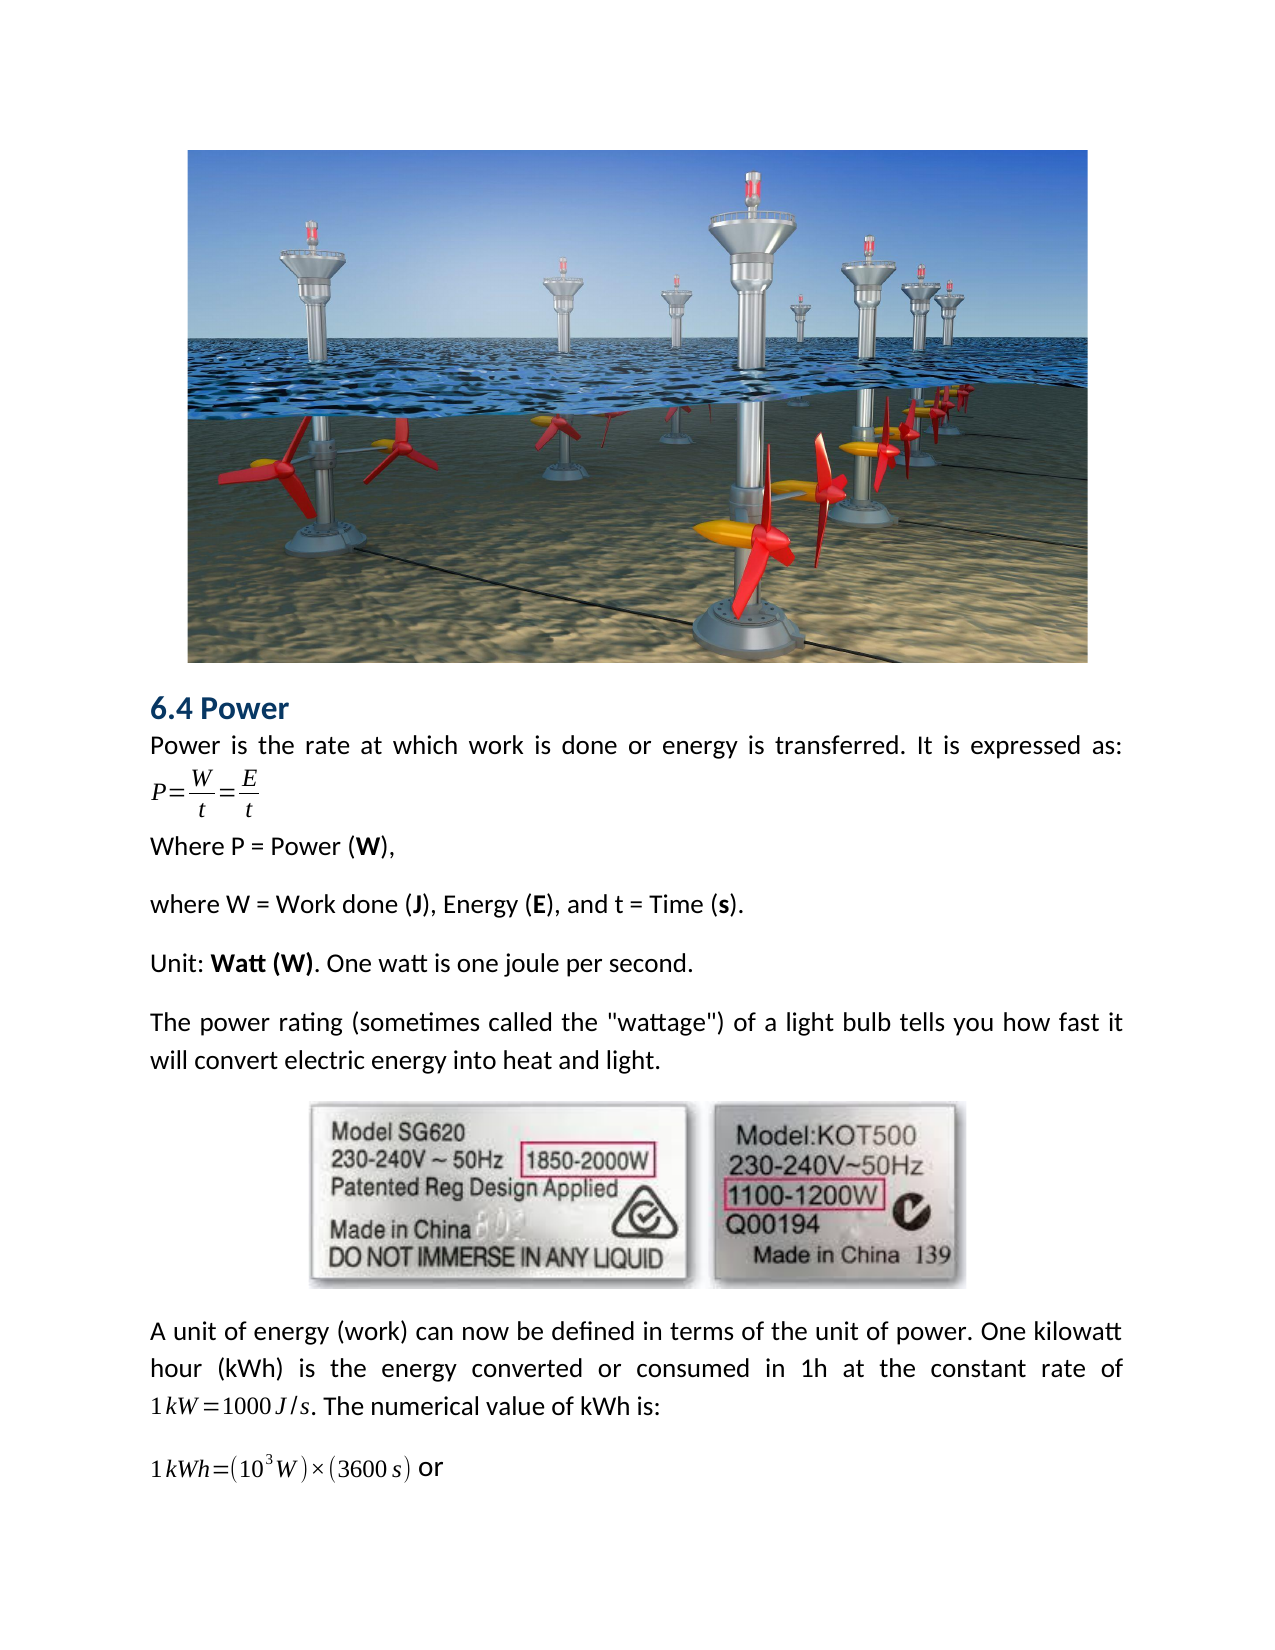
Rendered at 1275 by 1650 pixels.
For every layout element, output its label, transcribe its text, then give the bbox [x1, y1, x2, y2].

text Power is the rate at which work is done or energy is transferred. It is expressed as: Where P = Power (W), [150, 728, 1125, 862]
text or [150, 1448, 1125, 1486]
picture [187, 150, 1088, 663]
subtitle 6.4 Power [150, 687, 1125, 728]
picture [308, 1101, 967, 1289]
text The power rating (sometimes called the "wattage") of a light bulb tells you how fast it will convert electric energy into heat and light. [150, 1005, 1125, 1076]
text A unit of energy (work) can now be defined in terms of the unit of power. One kilowatt hour (kWh) is the energy converted or consumed in 1h at the constant rate of . The numerical value of kWh is: [150, 1314, 1125, 1423]
text Unit: Watt (W). One watt is one joule per second. [150, 946, 1125, 979]
text where W = Work done (J), Energy (E), and t = Time (s). [150, 887, 1125, 920]
